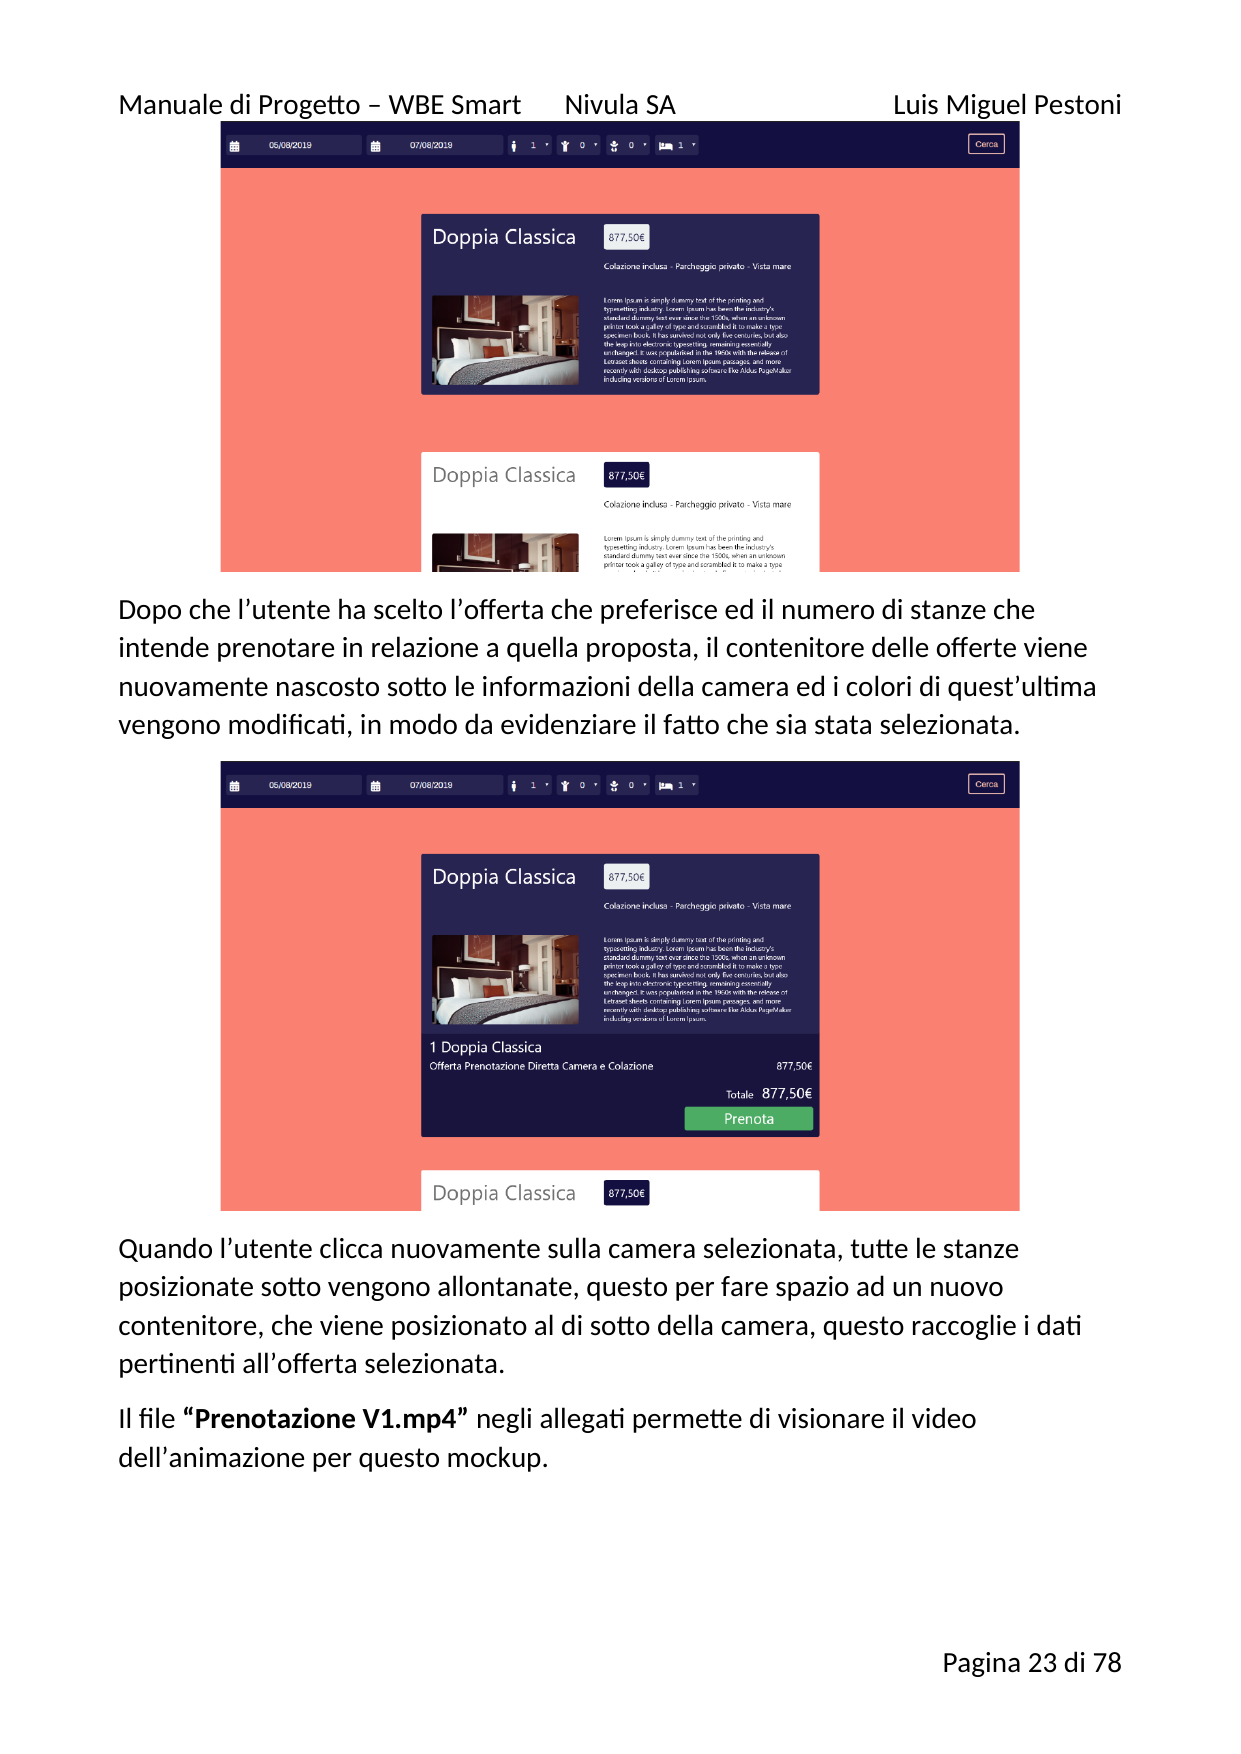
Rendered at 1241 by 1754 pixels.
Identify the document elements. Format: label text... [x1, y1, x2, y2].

text Il file “Prenotazione V1.mp4” negli allegati permette di visionare il video dell’animazione per questo mockup. [118, 1401, 1122, 1474]
text Quando l’utente clicca nuovamente sulla camera selezionata, tutte le stanze posizionate sotto vengono allontanate, questo per fare spazio ad un nuovo contenitore, che viene posizionato al di sotto della camera, questo raccoglie i dati pertinenti all’offerta selezionata. [118, 1230, 1122, 1381]
picture [220, 761, 1020, 1211]
text Dopo che l’utente ha scelto l’offerta che preferisce ed il numero di stanze che intende prenotare in relazione a quella proposta, il contenitore delle offerte viene nuovamente nascosto sotto le informazioni della camera ed i colori di quest’ultima vengono modificati, in modo da evidenziare il fatto che sia stata selezionata. [118, 591, 1122, 742]
picture [220, 121, 1020, 572]
